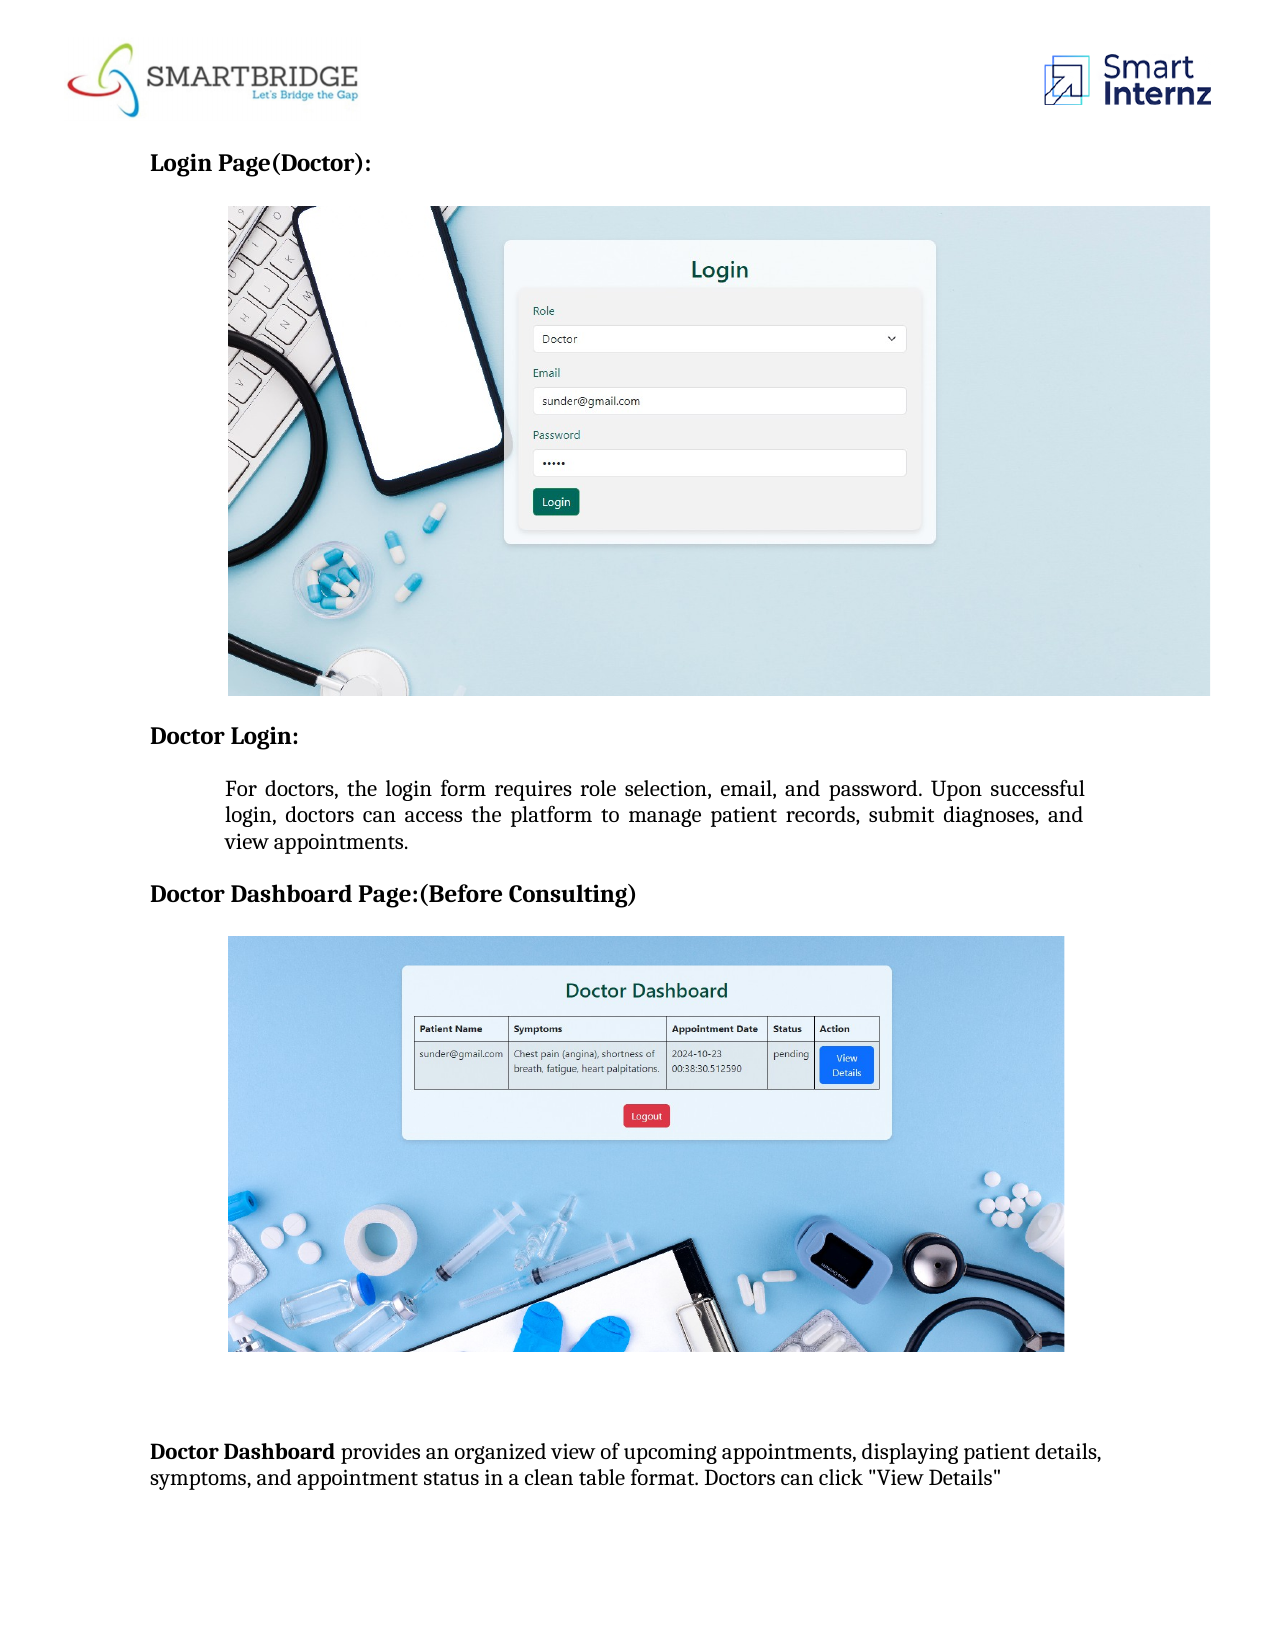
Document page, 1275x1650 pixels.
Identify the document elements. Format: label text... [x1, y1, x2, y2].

picture [1039, 54, 1216, 105]
picture [228, 936, 1065, 1352]
picture [64, 37, 361, 121]
text Doctor Dashboard provides an organized view of upcoming appointments, displaying patient details, symptoms, and appointment status in a clean table format. Doctors can click "View Details" [150, 1438, 1122, 1491]
picture [228, 206, 1211, 229]
text For doctors, the login form requires role selection, email, and password. Upon successful login, doctors can access the platform to manage patient records, submit diagnoses, and view appointments. [225, 776, 1085, 855]
picture [228, 1202, 240, 1208]
subtitle Doctor Dashboard Page:(Before Consulting) [150, 880, 1237, 909]
subtitle Login Page(Doctor): [150, 149, 1237, 178]
text Doctor Login: [150, 229, 1237, 751]
